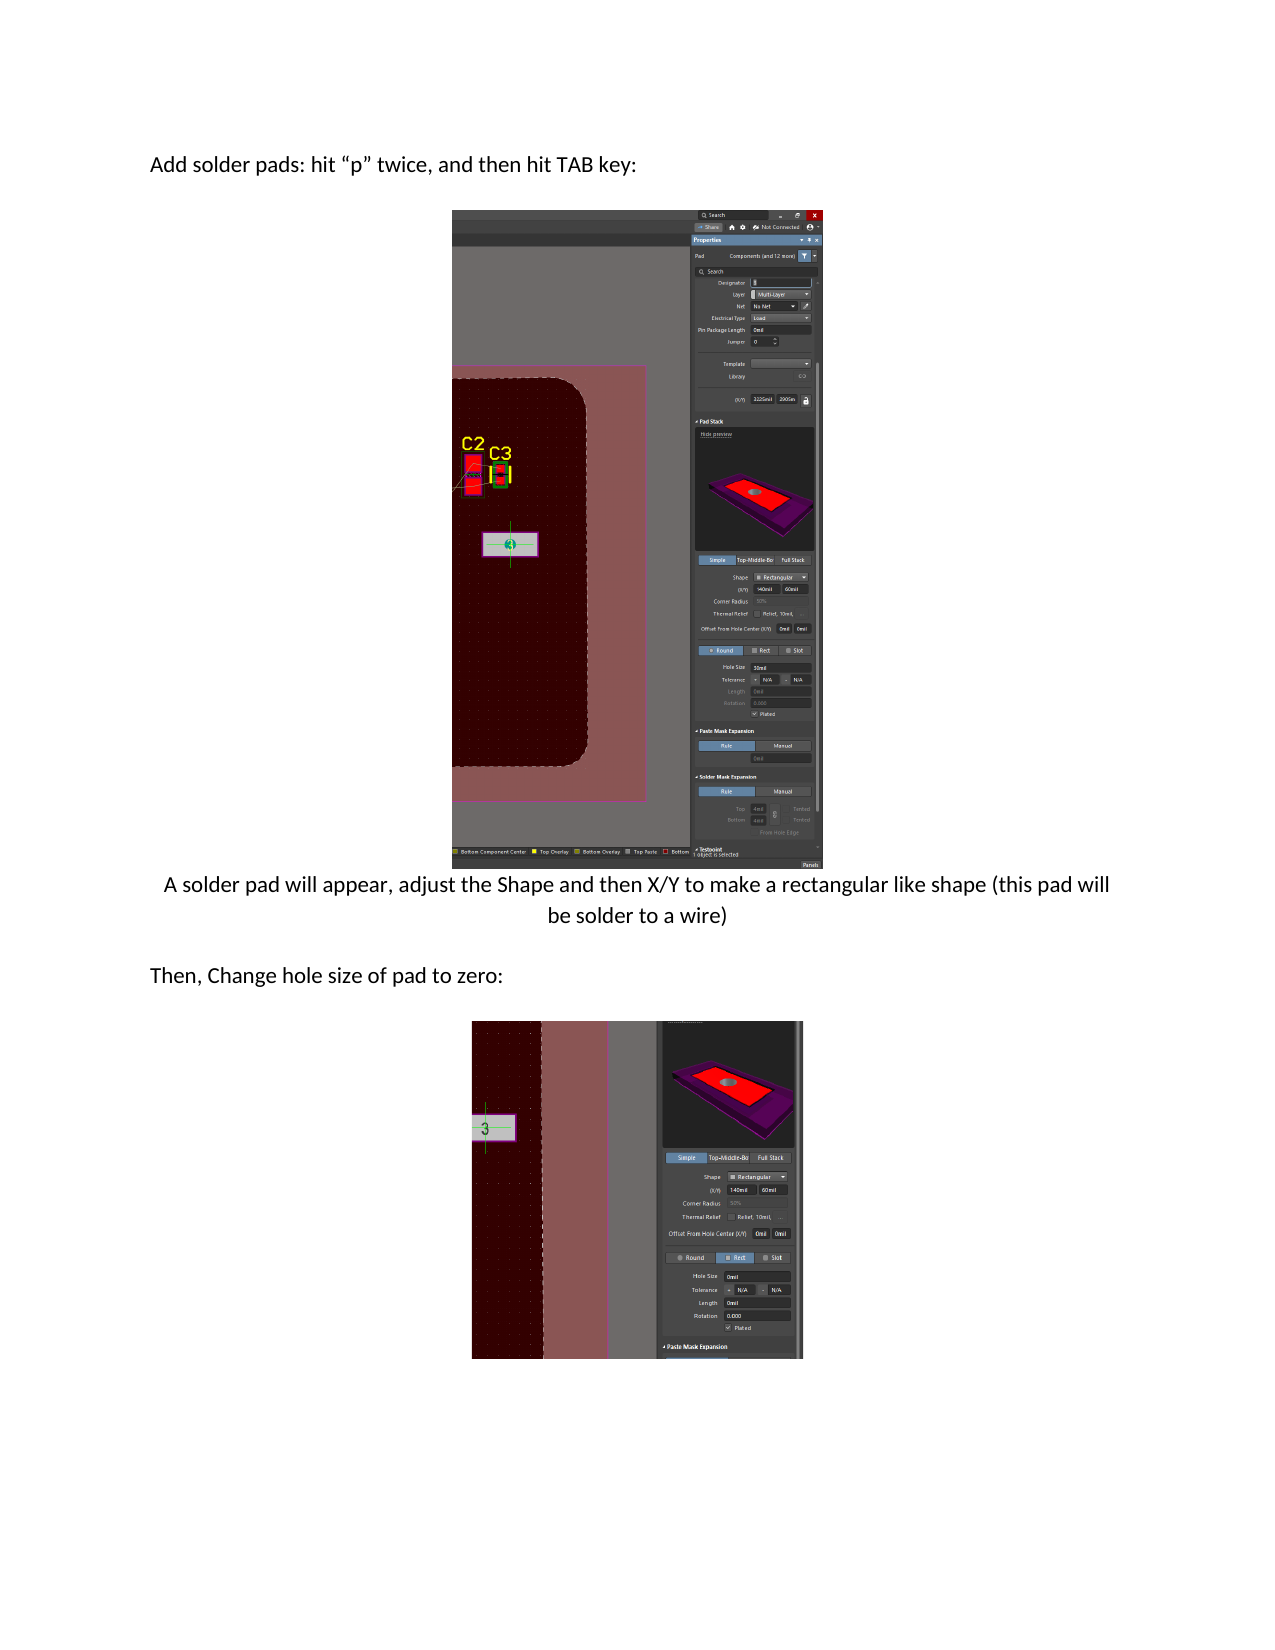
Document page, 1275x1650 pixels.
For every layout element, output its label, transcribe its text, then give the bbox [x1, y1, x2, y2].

list Add solder pads: hit “p” twice, and then hit TAB key: [150, 150, 1125, 178]
picture [452, 210, 823, 869]
list Then, Change hole size of pad to zero: [150, 961, 1125, 989]
list A solder pad will appear, adjust the Shape and then X/Y to make a rectangular like shape (this pad will be solder to a wire) [150, 871, 1125, 929]
picture [471, 1021, 804, 1359]
